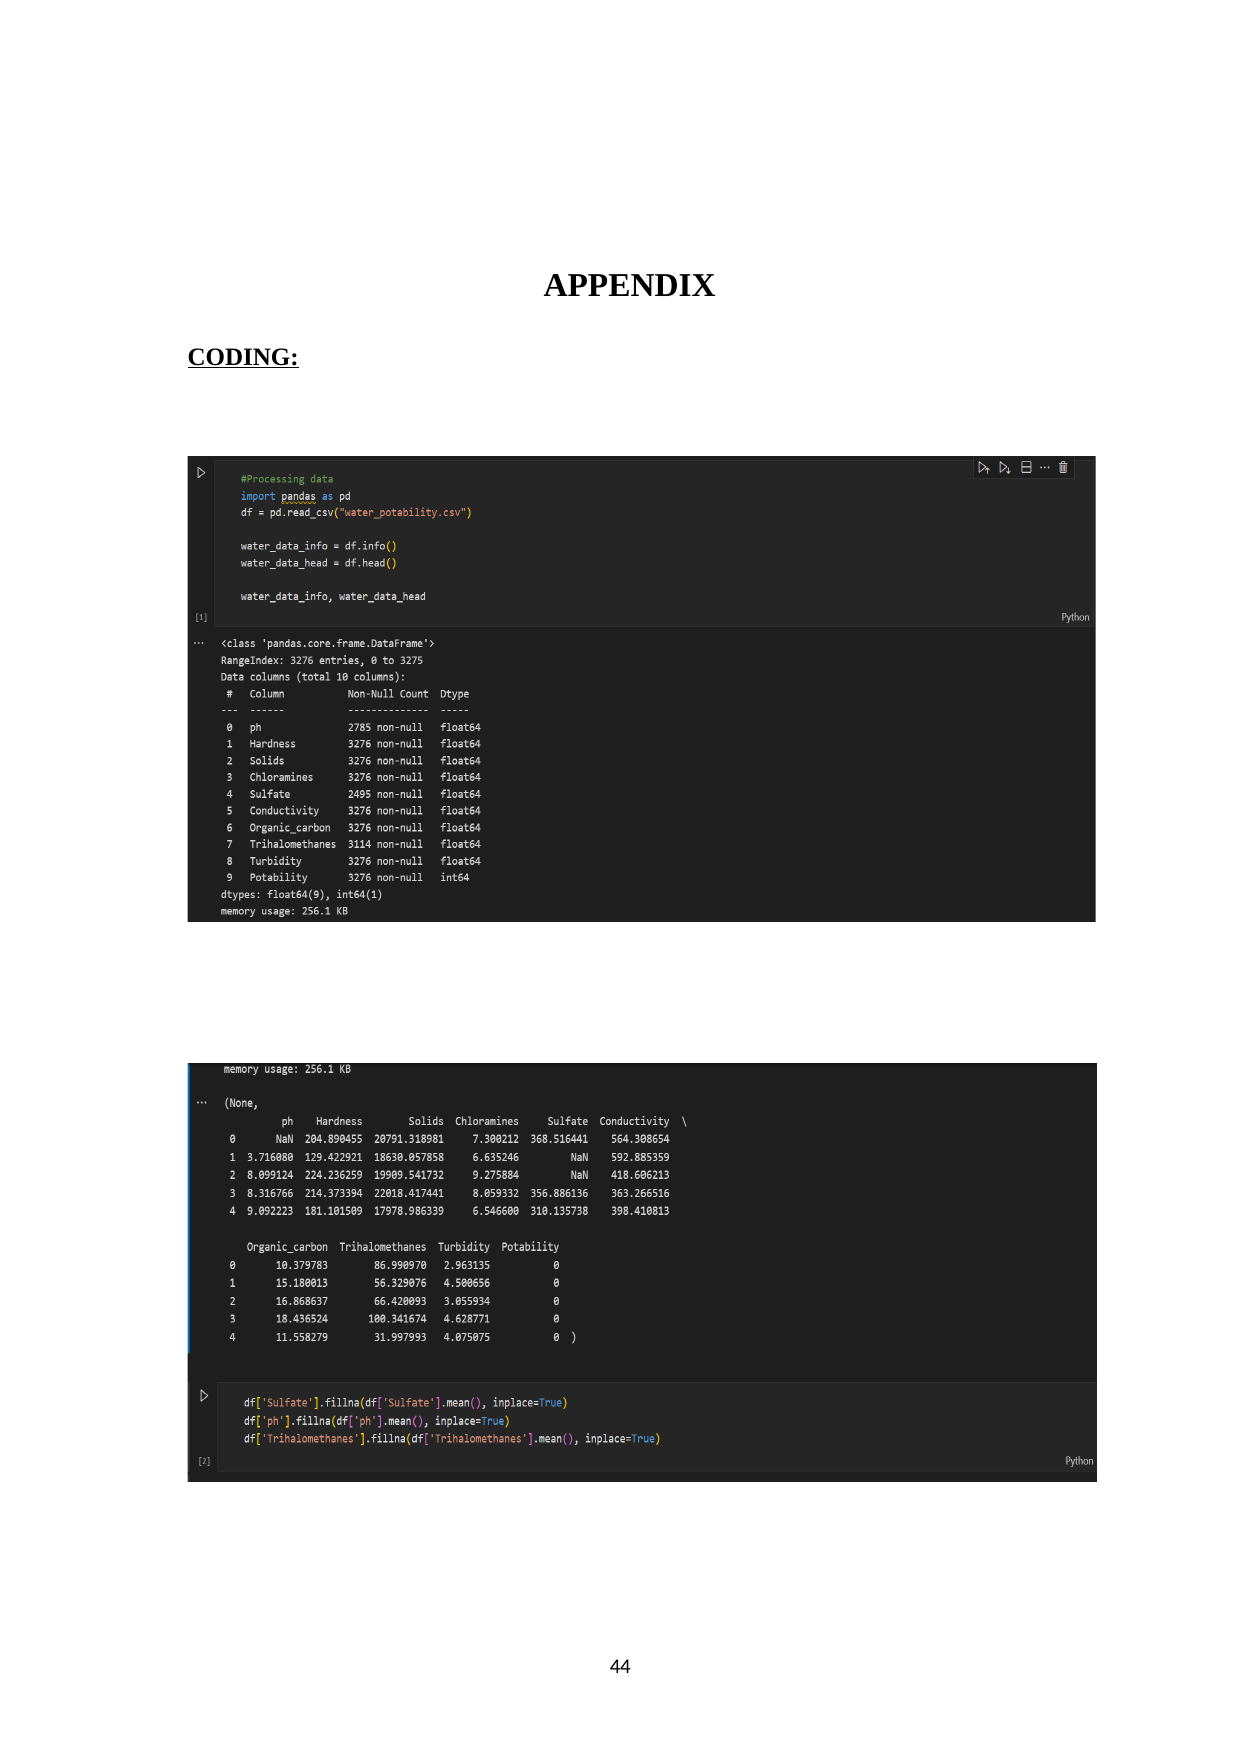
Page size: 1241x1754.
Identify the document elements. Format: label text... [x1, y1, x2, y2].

text APPENDIX [187, 265, 1053, 303]
picture [187, 456, 1096, 922]
text CODING: [187, 342, 1053, 370]
picture [187, 1063, 1097, 1482]
